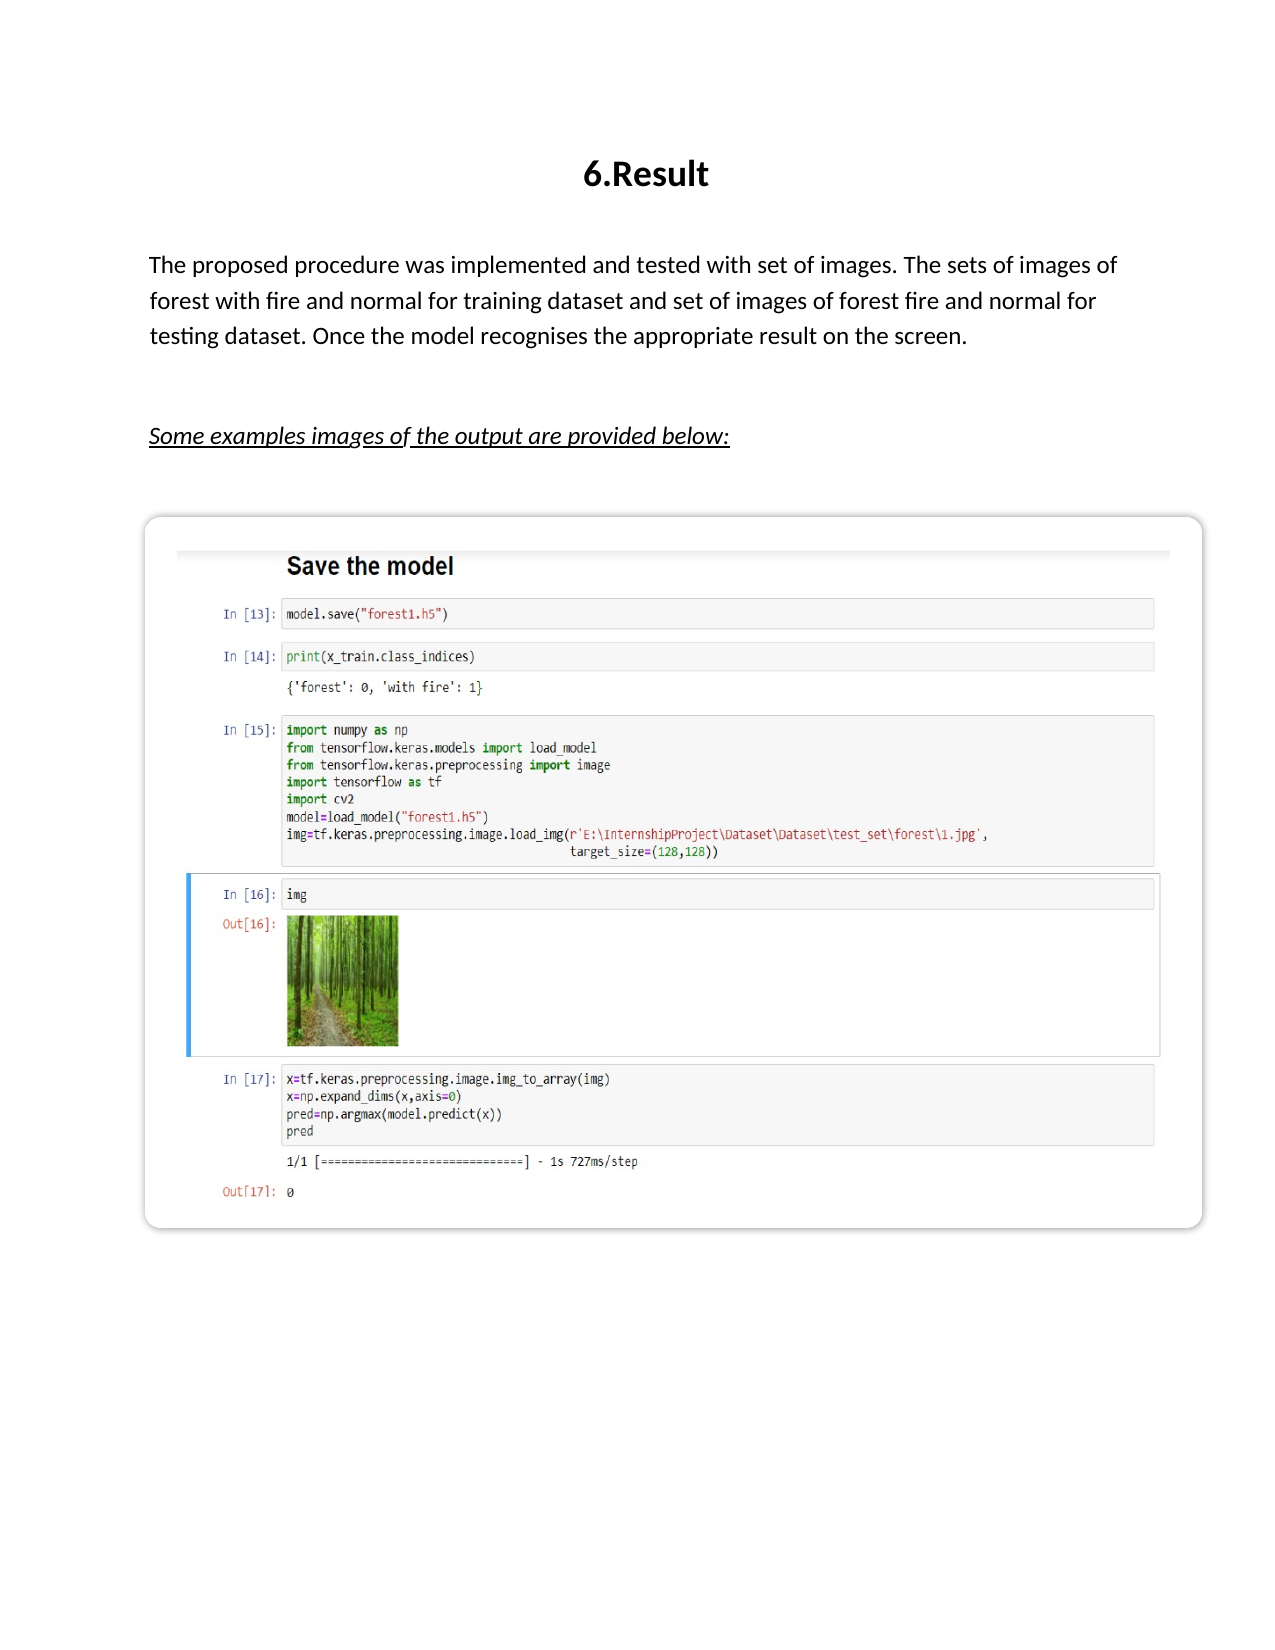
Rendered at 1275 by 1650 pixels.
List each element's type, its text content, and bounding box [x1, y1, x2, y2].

subtitle 6.Result [148, 149, 1144, 195]
picture [177, 548, 1170, 1197]
text The proposed procedure was implemented and tested with set of images. The sets of images of forest with fire and normal for training dataset and set of images of forest fire and normal for testing dataset. Once the model recognises the appropriate result on the screen. [148, 250, 1143, 351]
text Some examples images of the output are provided below: [148, 420, 1143, 451]
